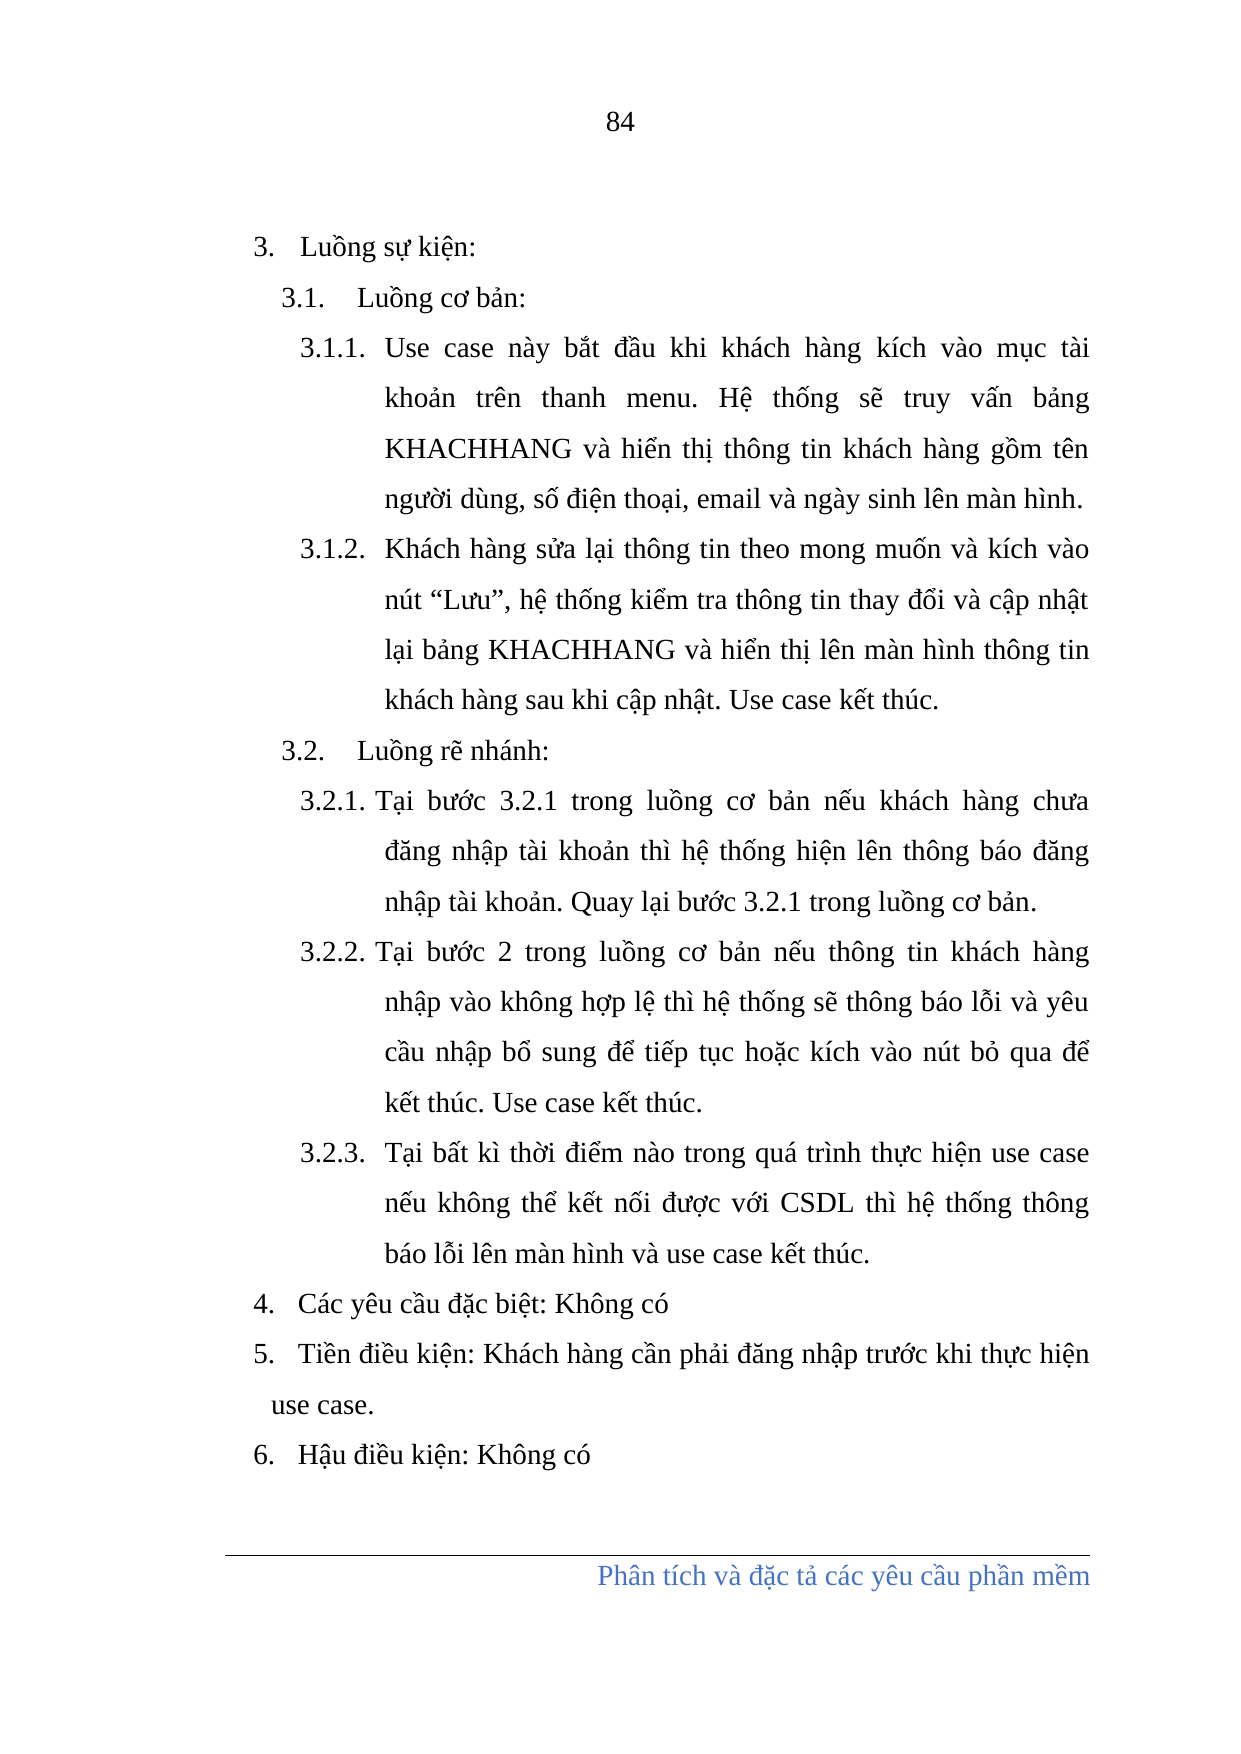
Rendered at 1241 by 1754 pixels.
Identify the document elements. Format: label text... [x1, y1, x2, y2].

list Tại bước 2 trong luồng cơ bản nếu thông tin khách hàng nhập vào không hợp lệ thì hệ thống sẽ thông báo lỗi và yêu cầu nhập bổ sung để tiếp tục hoặc kích vào nút bỏ qua để kết thúc. Use case kết thúc. [366, 934, 1090, 1118]
list Hậu điều kiện: Không có [253, 1437, 1090, 1471]
list Luồng sự kiện: [253, 229, 1090, 263]
list Tại bất kì thời điểm nào trong quá trình thực hiện use case nếu không thể kết nối được với CSDL thì hệ thống thông báo lỗi lên màn hình và use case kết thúc. [366, 1135, 1090, 1269]
list Các yêu cầu đặc biệt: Không có [253, 1286, 1090, 1320]
list Use case này bắt đầu khi khách hàng kích vào mục tài khoản trên thanh menu. Hệ thống sẽ truy vấn bảng KHACHHANG và hiển thị thông tin khách hàng gồm tên người dùng, số điện thoại, email và ngày sinh lên màn hình. [366, 330, 1090, 515]
list Luồng cơ bản: [281, 280, 1090, 313]
list Tiền điều kiện: Khách hàng cần phải đăng nhập trước khi thực hiện use case. [253, 1336, 1090, 1420]
list Tại bước 3.2.1 trong luồng cơ bản nếu khách hàng chưa đăng nhập tài khoản thì hệ thống hiện lên thông báo đăng nhập tài khoản. Quay lại bước 3.2.1 trong luồng cơ bản. [366, 783, 1090, 917]
list Luồng rẽ nhánh: [281, 733, 1090, 766]
list Khách hàng sửa lại thông tin theo mong muốn và kích vào nút “Lưu”, hệ thống kiểm tra thông tin thay đổi và cập nhật lại bảng KHACHHANG và hiển thị lên màn hình thông tin khách hàng sau khi cập nhật. Use case kết thúc. [366, 531, 1090, 716]
